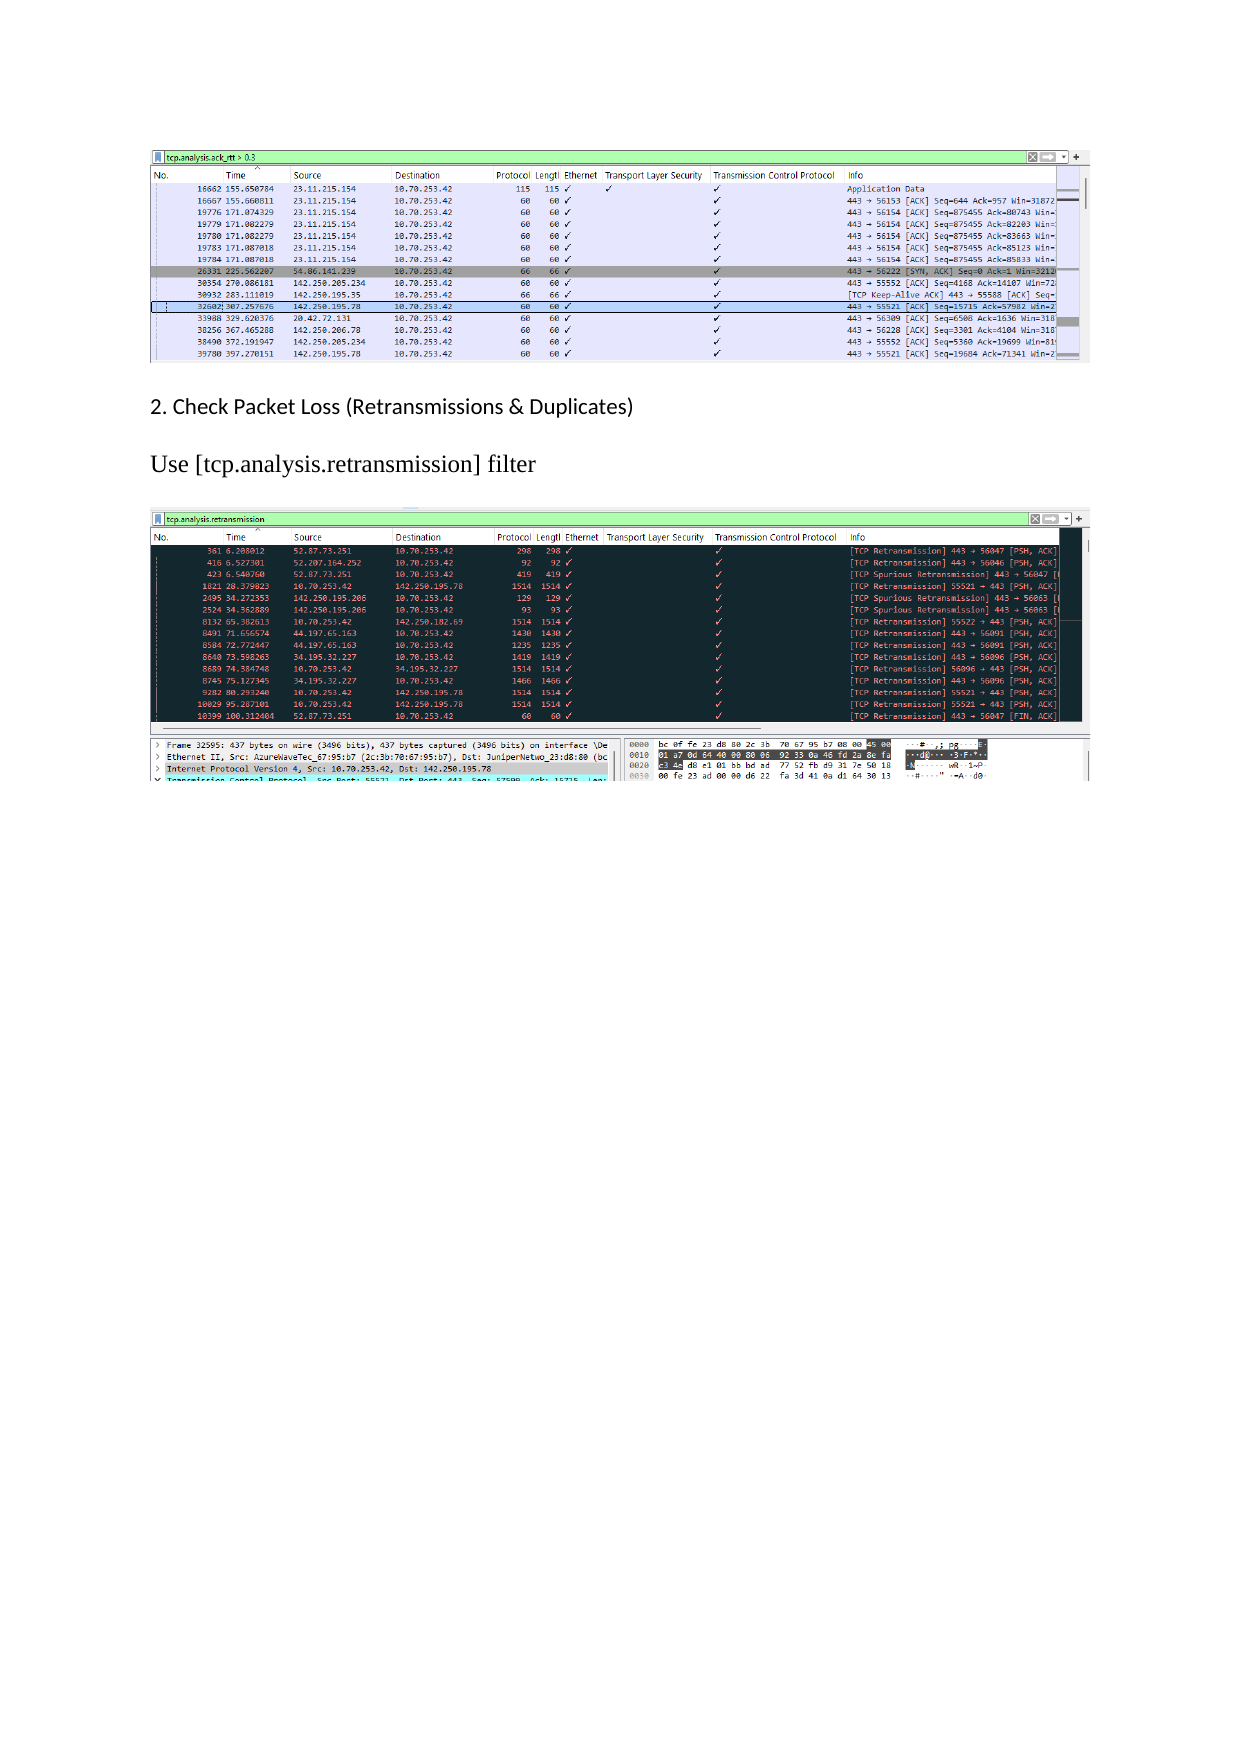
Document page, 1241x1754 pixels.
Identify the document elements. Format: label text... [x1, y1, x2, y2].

picture [150, 150, 1091, 363]
text Use [tcp.analysis.retransmission] filter [150, 449, 1090, 478]
text 2. Check Packet Loss (Retransmissions & Duplicates) [150, 392, 1090, 420]
picture [150, 507, 1091, 781]
